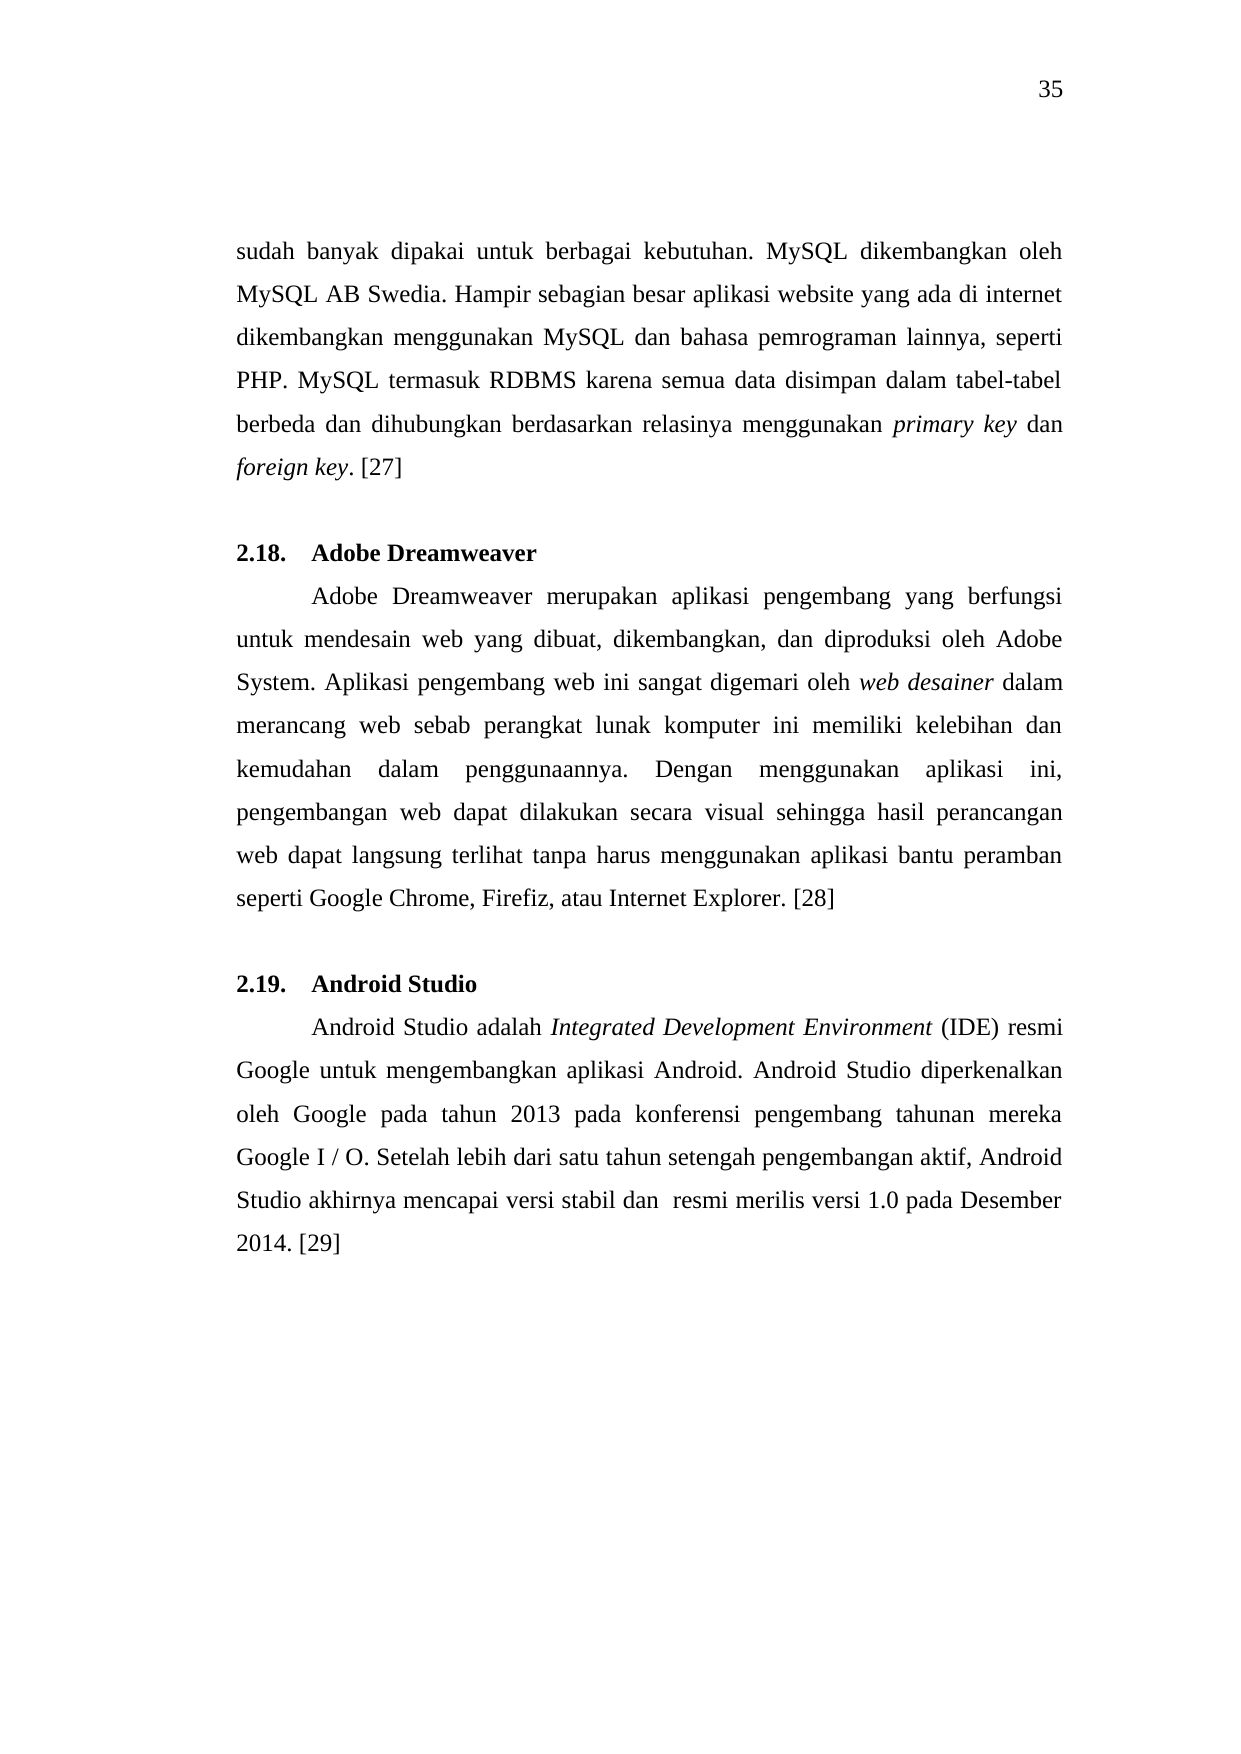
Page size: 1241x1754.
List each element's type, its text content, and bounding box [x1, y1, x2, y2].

subtitle Android Studio [236, 969, 1063, 998]
text Android Studio adalah Integrated Development Environment (IDE) resmi Google untuk mengembangkan aplikasi Android. Android Studio diperkenalkan oleh Google pada tahun 2013 pada konferensi pengembang tahunan mereka Google I / O. Setelah lebih dari satu tahun setengah pengembangan aktif, Android Studio akhirnya mencapai versi stabil dan resmi merilis versi 1.0 pada Desember 2014. [236, 1012, 1063, 1257]
subtitle Adobe Dreamweaver [236, 538, 1063, 567]
text Adobe Dreamweaver merupakan aplikasi pengembang yang berfungsi untuk mendesain web yang dibuat, dikembangkan, dan diproduksi oleh Adobe System. Aplikasi pengembang web ini sangat digemari oleh web desainer dalam merancang web sebab perangkat lunak komputer ini memiliki kelebihan dan kemudahan dalam penggunaannya. Dengan menggunakan aplikasi ini, pengembangan web dapat dilakukan secara visual sehingga hasil perancangan web dapat langsung terlihat tanpa harus menggunakan aplikasi bantu peramban seperti Google Chrome, Firefiz, atau Internet Explorer. [236, 581, 1063, 912]
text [236, 236, 1063, 481]
